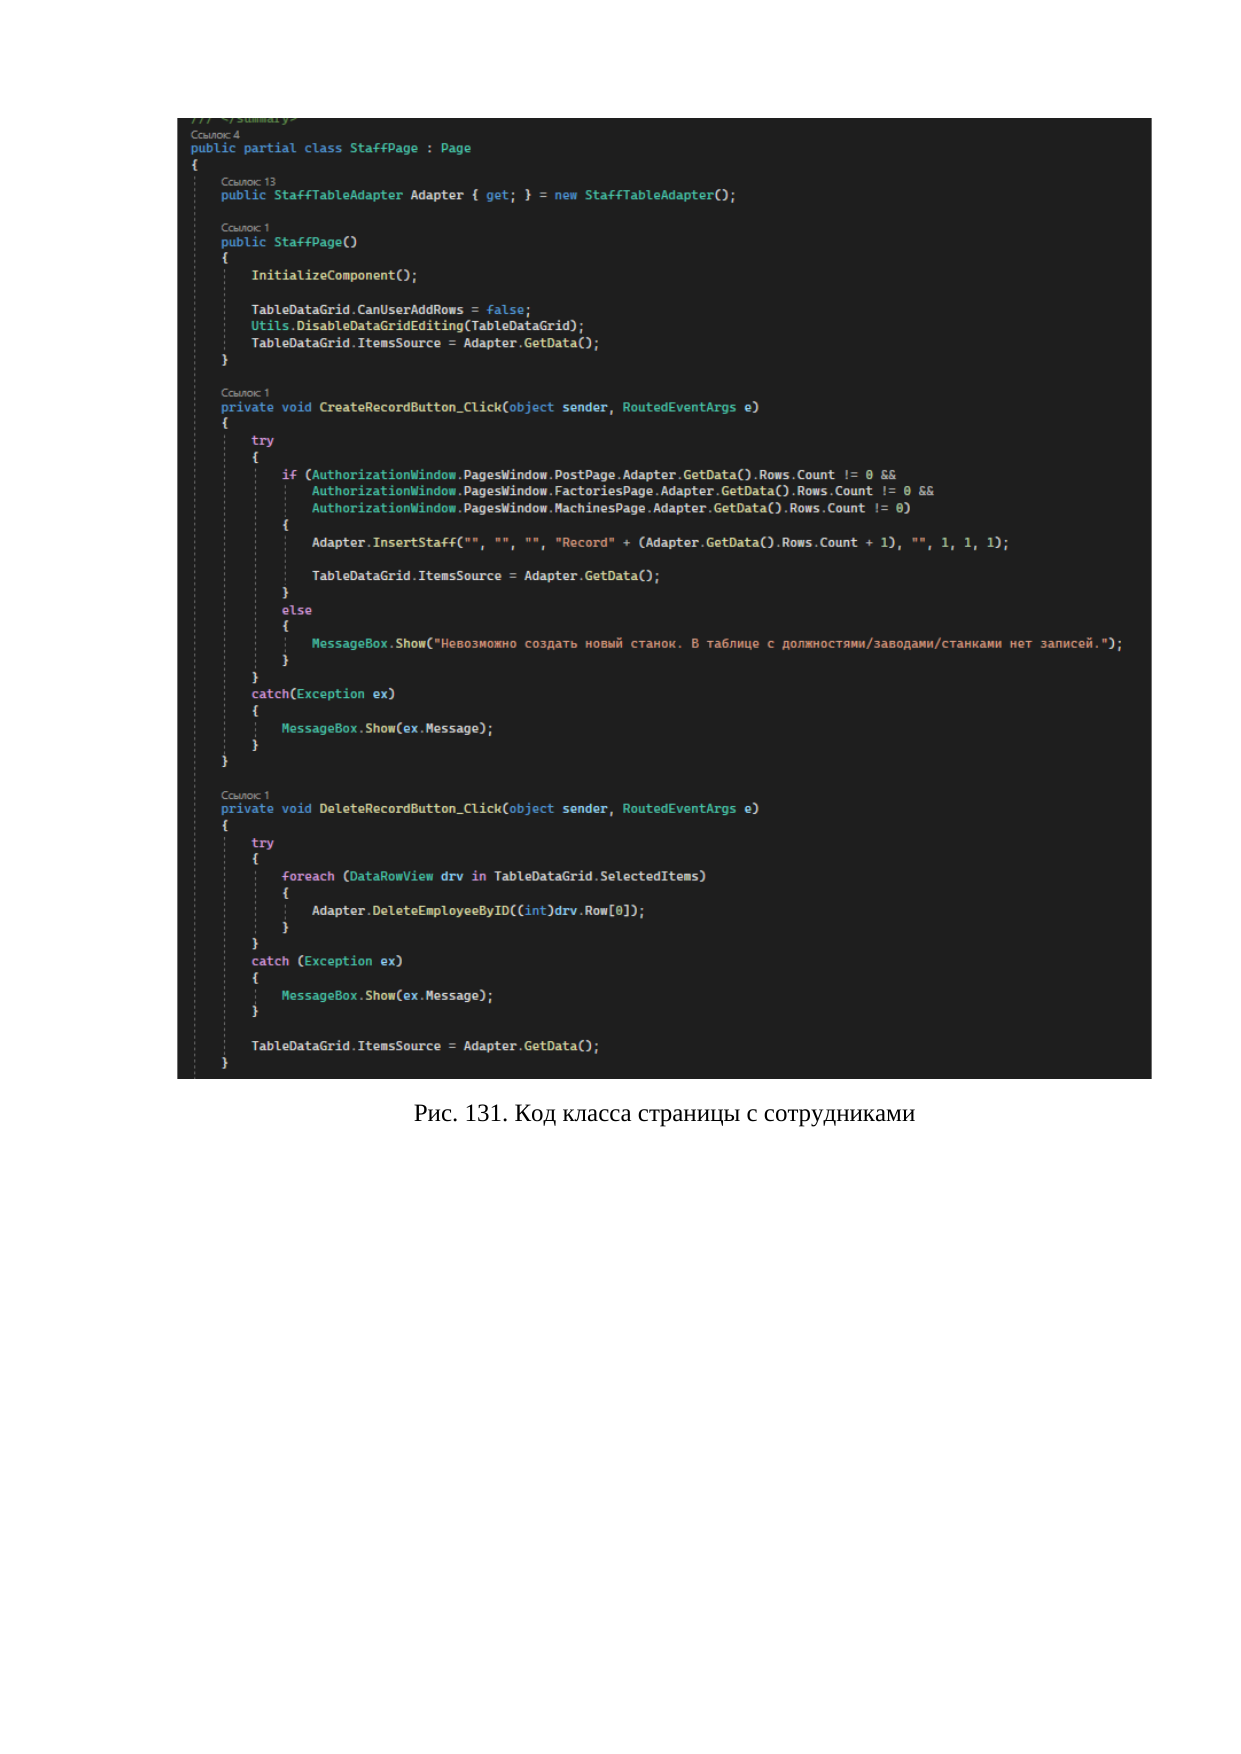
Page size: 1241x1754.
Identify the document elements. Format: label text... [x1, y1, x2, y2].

text Рис. 131. Код класса страницы с сотрудниками [177, 1098, 1152, 1126]
picture [177, 118, 1152, 1079]
